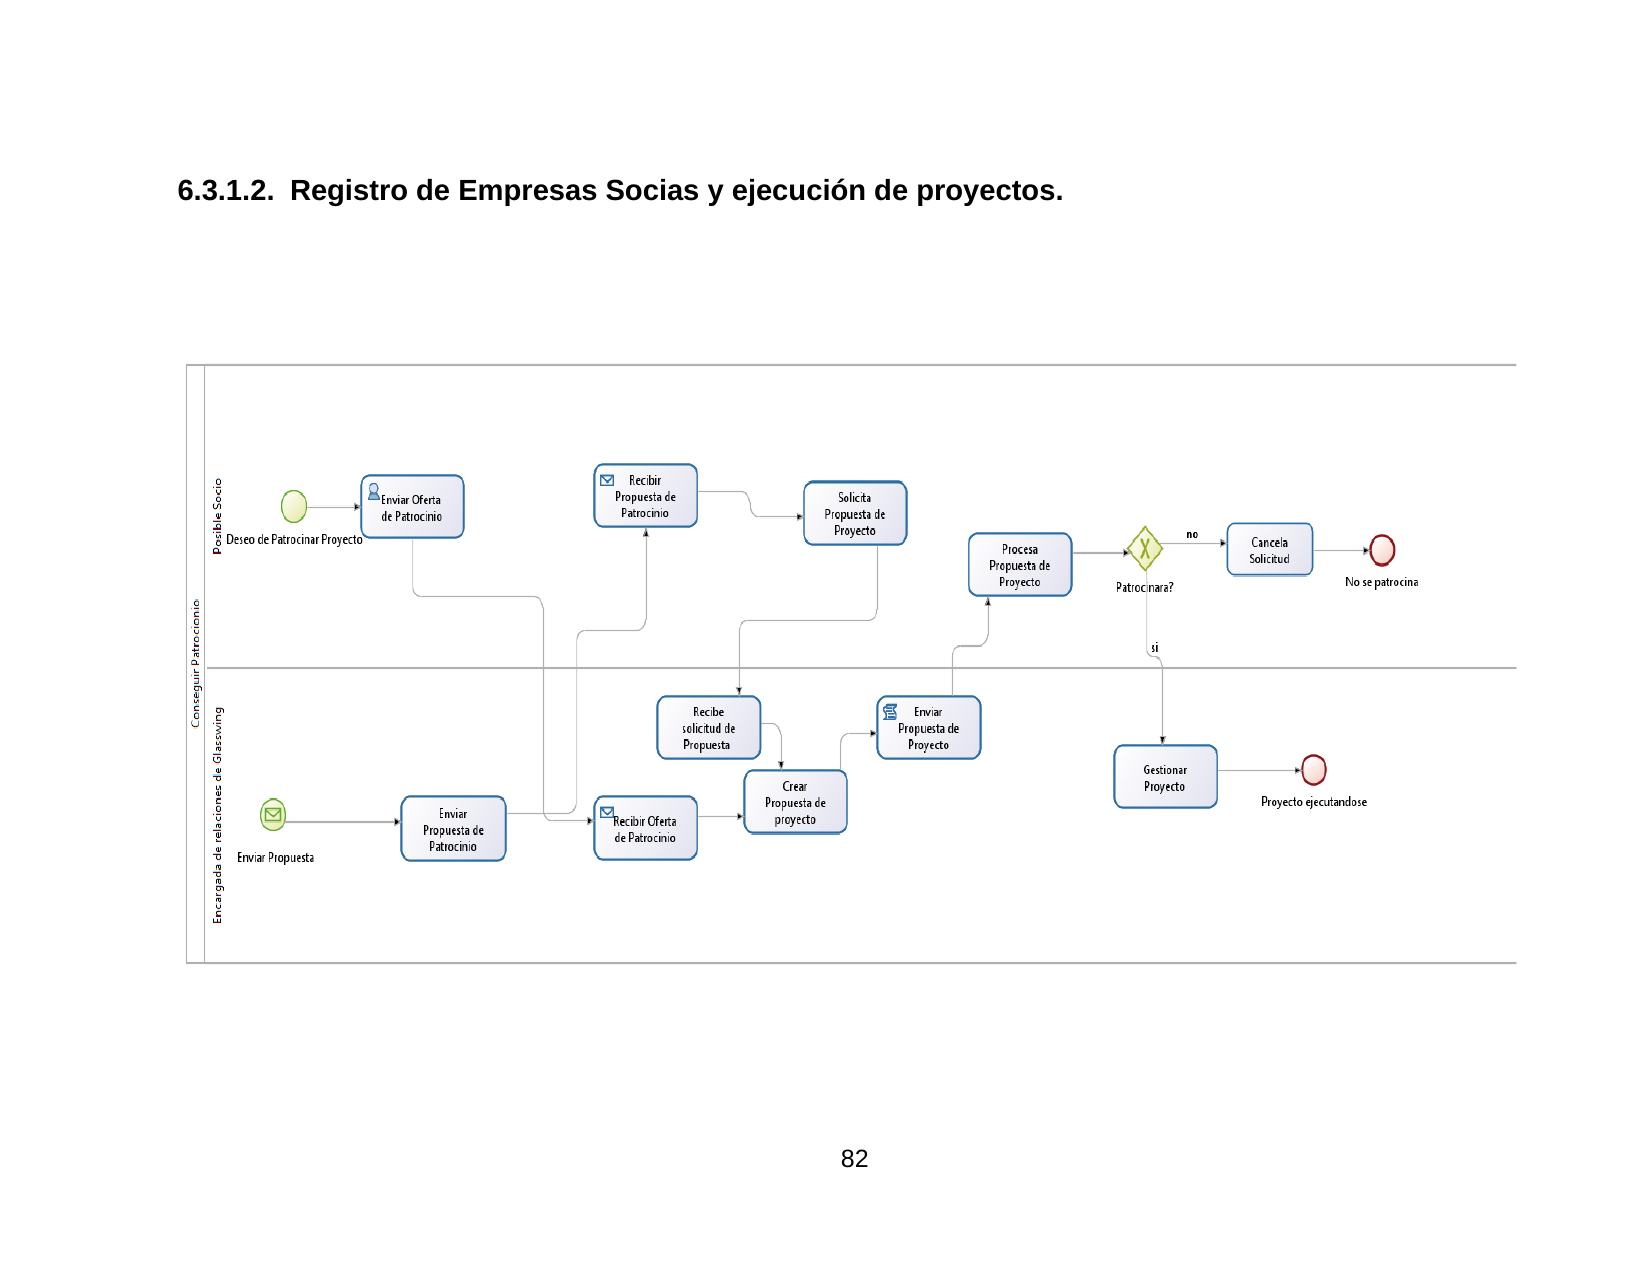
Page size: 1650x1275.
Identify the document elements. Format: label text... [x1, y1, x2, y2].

subtitle Registro de Empresas Socias y ejecución de proyectos. [177, 173, 1532, 206]
picture [177, 354, 1524, 975]
